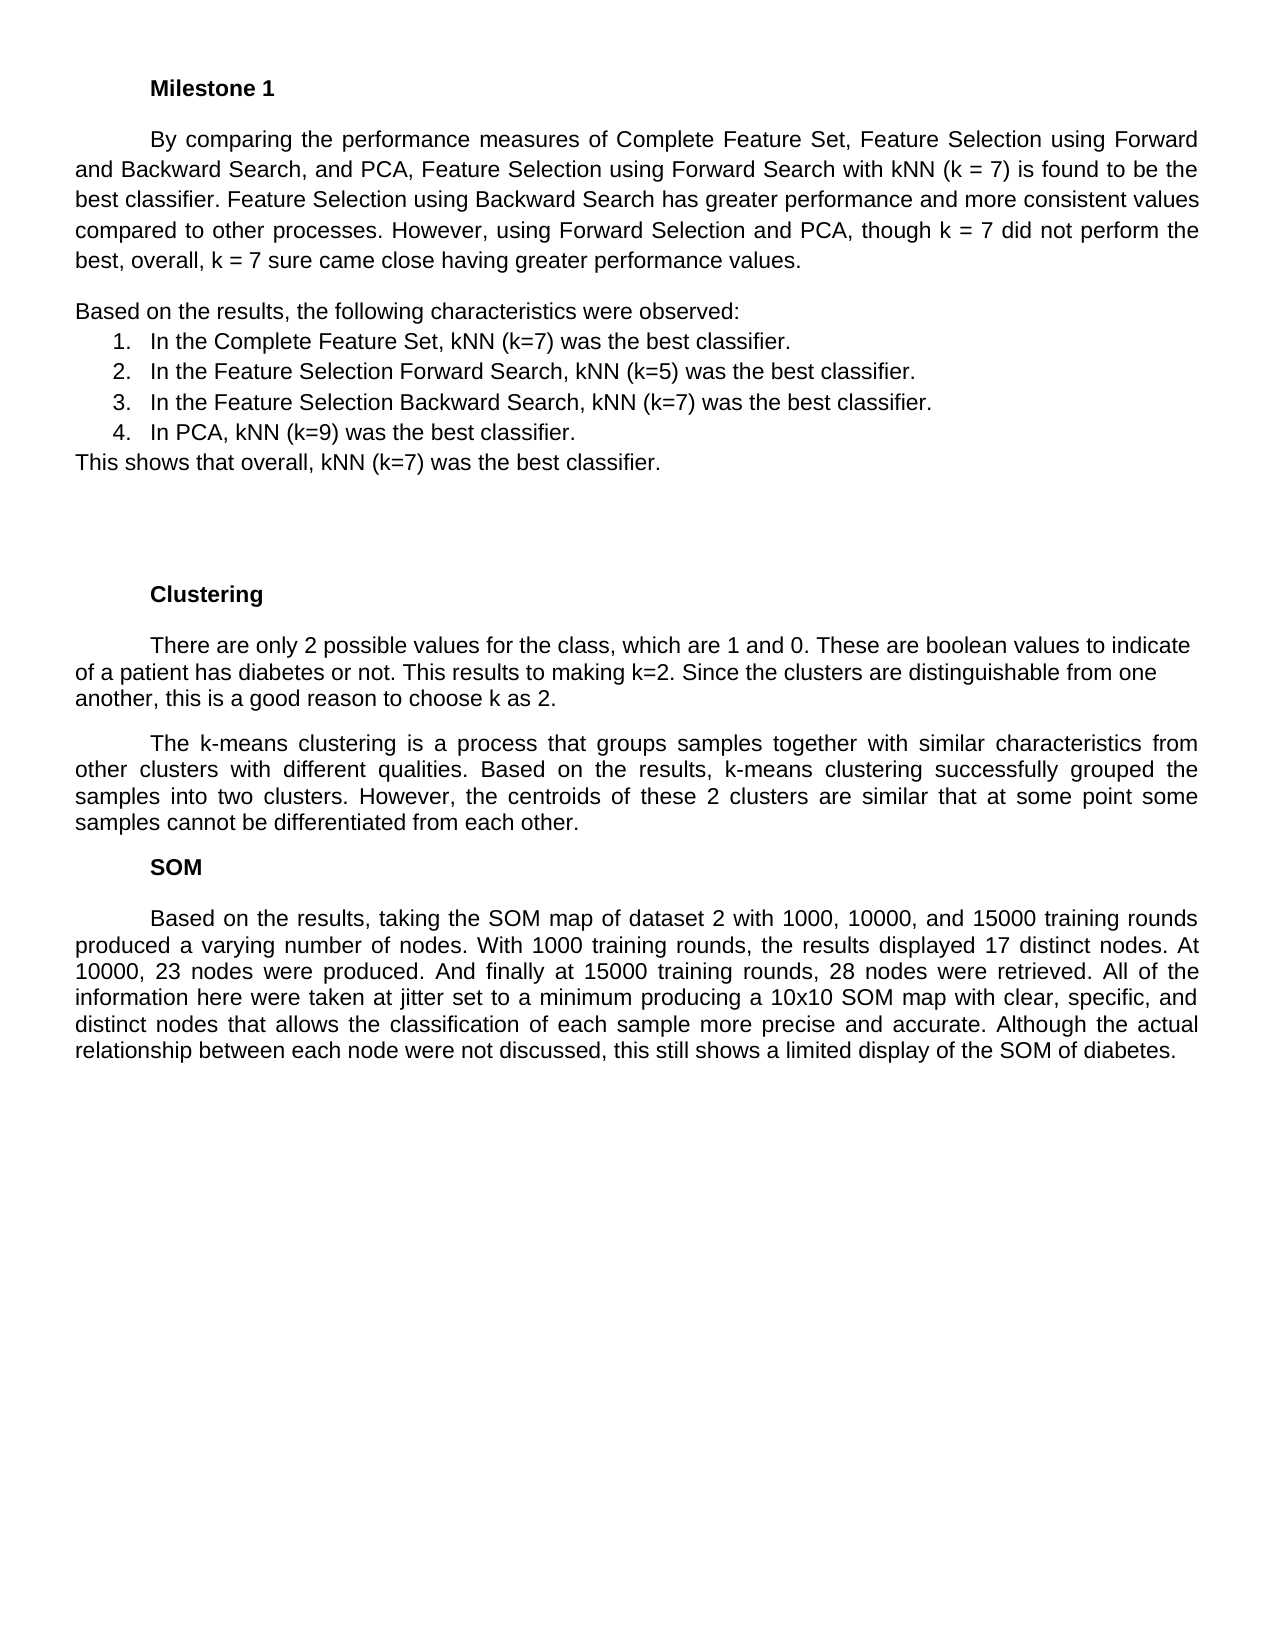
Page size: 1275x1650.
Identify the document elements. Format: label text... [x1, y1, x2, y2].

text Clustering [75, 581, 1200, 608]
text This shows that overall, kNN (k=7) was the best classifier. [75, 449, 1200, 475]
text SOM [75, 854, 1200, 881]
text Based on the results, taking the SOM map of dataset 2 with 1000, 10000, and 15000 training rounds produced a varying number of nodes. With 1000 training rounds, the results displayed 17 distinct nodes. At 10000, 23 nodes were produced. And finally at 15000 training rounds, 28 nodes were retrieved. All of the information here were taken at jitter set to a minimum producing a 10x10 SOM map with clear, specific, and distinct nodes that allows the classification of each sample more precise and accurate. Although the actual relationship between each node were not discussed, this still shows a limited display of the SOM of diabetes. [75, 905, 1200, 1063]
text Milestone 1 [75, 75, 1200, 101]
list In PCA, kNN (k=9) was the best classifier. [112, 419, 1200, 445]
text By comparing the performance measures of Complete Feature Set, Feature Selection using Forward and Backward Search, and PCA, Feature Selection using Forward Search with kNN (k = 7) is found to be the best classifier. Feature Selection using Backward Search has greater performance and more consistent values compared to other processes. However, using Forward Selection and PCA, though k = 7 did not perform the best, overall, k = 7 sure came close having greater performance values. [75, 126, 1200, 273]
list In the Complete Feature Set, kNN (k=7) was the best classifier. [112, 328, 1200, 354]
text There are only 2 possible values for the class, which are 1 and 0. These are boolean values to indicate of a patient has diabetes or not. This results to making k=2. Since the clusters are distinguishable from one another, this is a good reason to choose k as 2. [75, 632, 1200, 711]
text The k-means clustering is a process that groups samples together with similar characteristics from other clusters with different qualities. Based on the results, k-means clustering successfully grouped the samples into two clusters. However, the centroids of these 2 clusters are similar that at some point some samples cannot be differentiated from each other. [75, 730, 1200, 836]
list In the Feature Selection Backward Search, kNN (k=7) was the best classifier. [112, 388, 1200, 415]
text Based on the results, the following characteristics were observed: [75, 298, 1200, 324]
list In the Feature Selection Forward Search, kNN (k=5) was the best classifier. [112, 358, 1200, 385]
